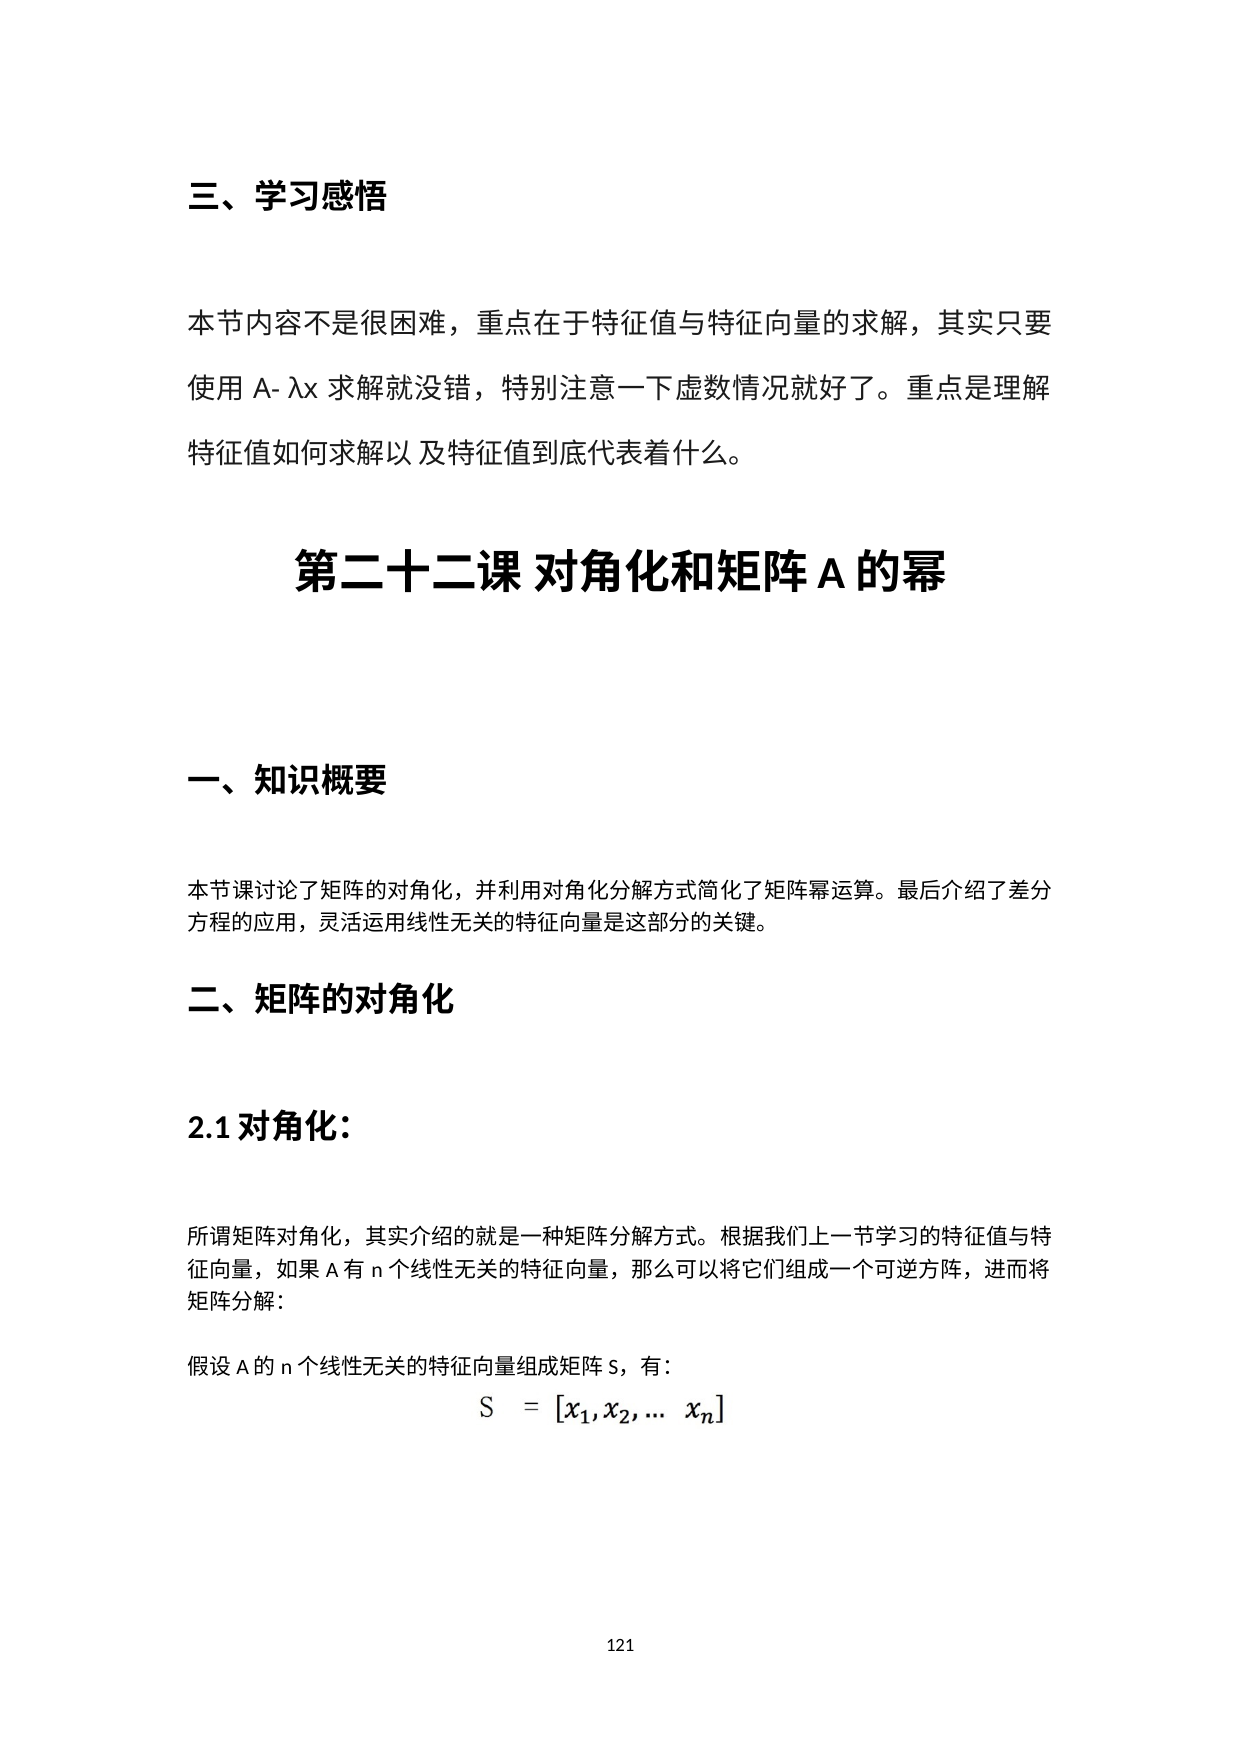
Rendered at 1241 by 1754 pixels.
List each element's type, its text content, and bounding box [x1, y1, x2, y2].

subtitle 三、学习感悟 [187, 162, 1053, 227]
subtitle 2.1 对角化： [187, 1091, 1053, 1156]
text 本节内容不是很困难，重点在于特征值与特征向量的求解，其实只要使用 A- λx 求解就没错，特别注意一下虚数情况就好了。重点是理解特征值如何求解以 及特征值到底代表着什么。 [187, 289, 1053, 484]
subtitle 二、矩阵的对角化 [187, 964, 1053, 1029]
picture [187, 1381, 1053, 1429]
subtitle 一、知识概要 [187, 745, 1053, 810]
text 所谓矩阵对角化，其实介绍的就是一种矩阵分解方式。根据我们上一节学习的特征值与特征向量，如果 A 有 n 个线性无关的特征向量，那么可以将它们组成一个可逆方阵，进而将矩阵分解： [187, 1219, 1053, 1316]
text 本节课讨论了矩阵的对角化，并利用对角化分解方式简化了矩阵幂运算。最后介绍了差分方程的应用，灵活运用线性无关的特征向量是这部分的关键。 [187, 872, 1053, 937]
subtitle 第二十二课 对角化和矩阵A 的幂 [187, 519, 1053, 617]
text 假设 A 的 n 个线性无关的特征向量组成矩阵 S，有： [187, 1349, 1053, 1381]
